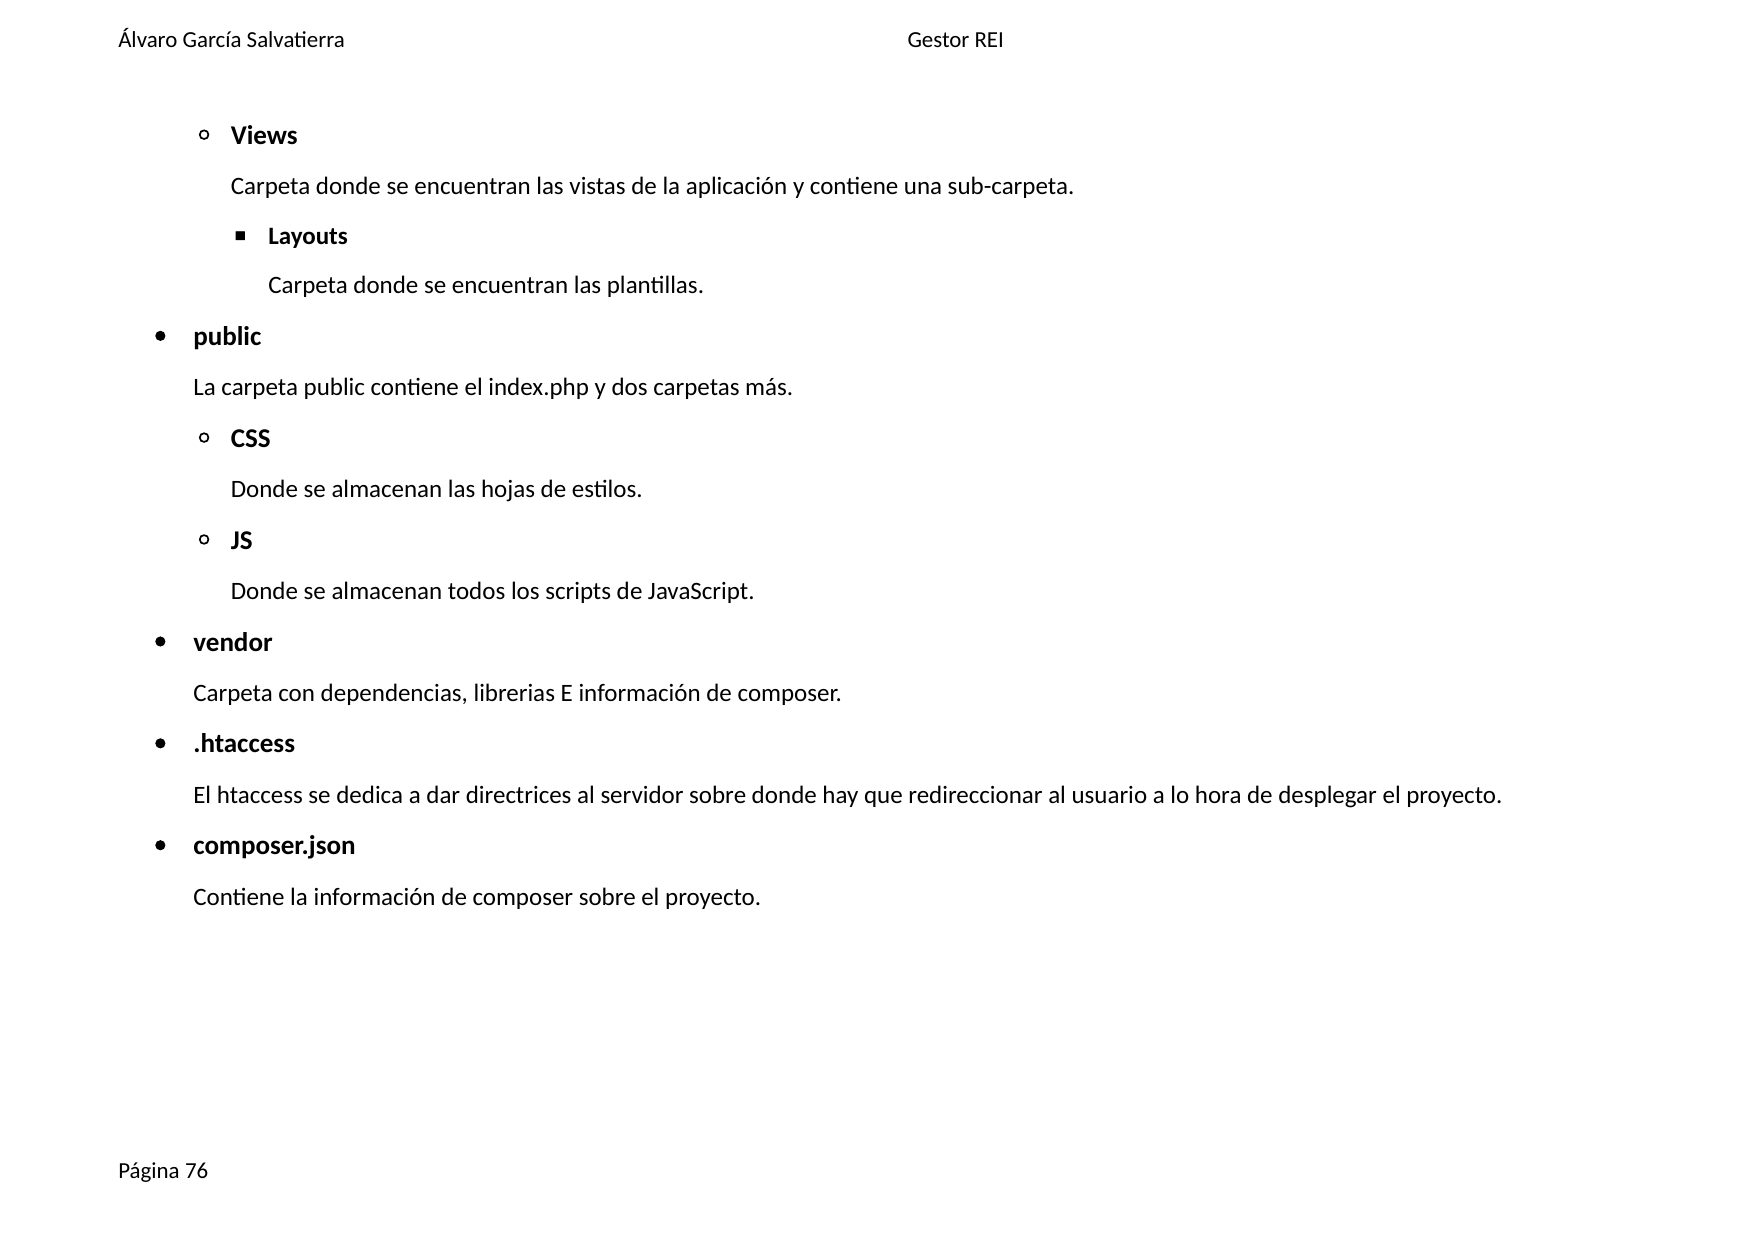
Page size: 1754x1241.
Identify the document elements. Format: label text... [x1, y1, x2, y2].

text Carpeta donde se encuentran las vistas de la aplicación y contiene una sub-carpeta. [231, 170, 1636, 201]
list Layouts [231, 220, 1636, 251]
text Donde se almacenan todos los scripts de JavaScript. [231, 575, 1636, 606]
list composer.json [156, 828, 1636, 862]
text Contiene la información de composer sobre el proyecto. [193, 881, 1636, 911]
text La carpeta public contiene el index.php y dos carpetas más. [193, 371, 1636, 402]
text Carpeta con dependencias, librerias E información de composer. [193, 677, 1636, 708]
text El htaccess se dedica a dar directrices al servidor sobre donde hay que redireccionar al usuario a lo hora de desplegar el proyecto. [193, 779, 1636, 809]
text Carpeta donde se encuentran las plantillas. [268, 269, 1636, 300]
list Views [193, 118, 1636, 151]
list public [156, 319, 1636, 352]
list JS [193, 523, 1636, 556]
list .htaccess [156, 727, 1636, 760]
list CSS [193, 421, 1636, 454]
text Donde se almacenan las hojas de estilos. [231, 473, 1636, 504]
list vendor [156, 625, 1636, 658]
